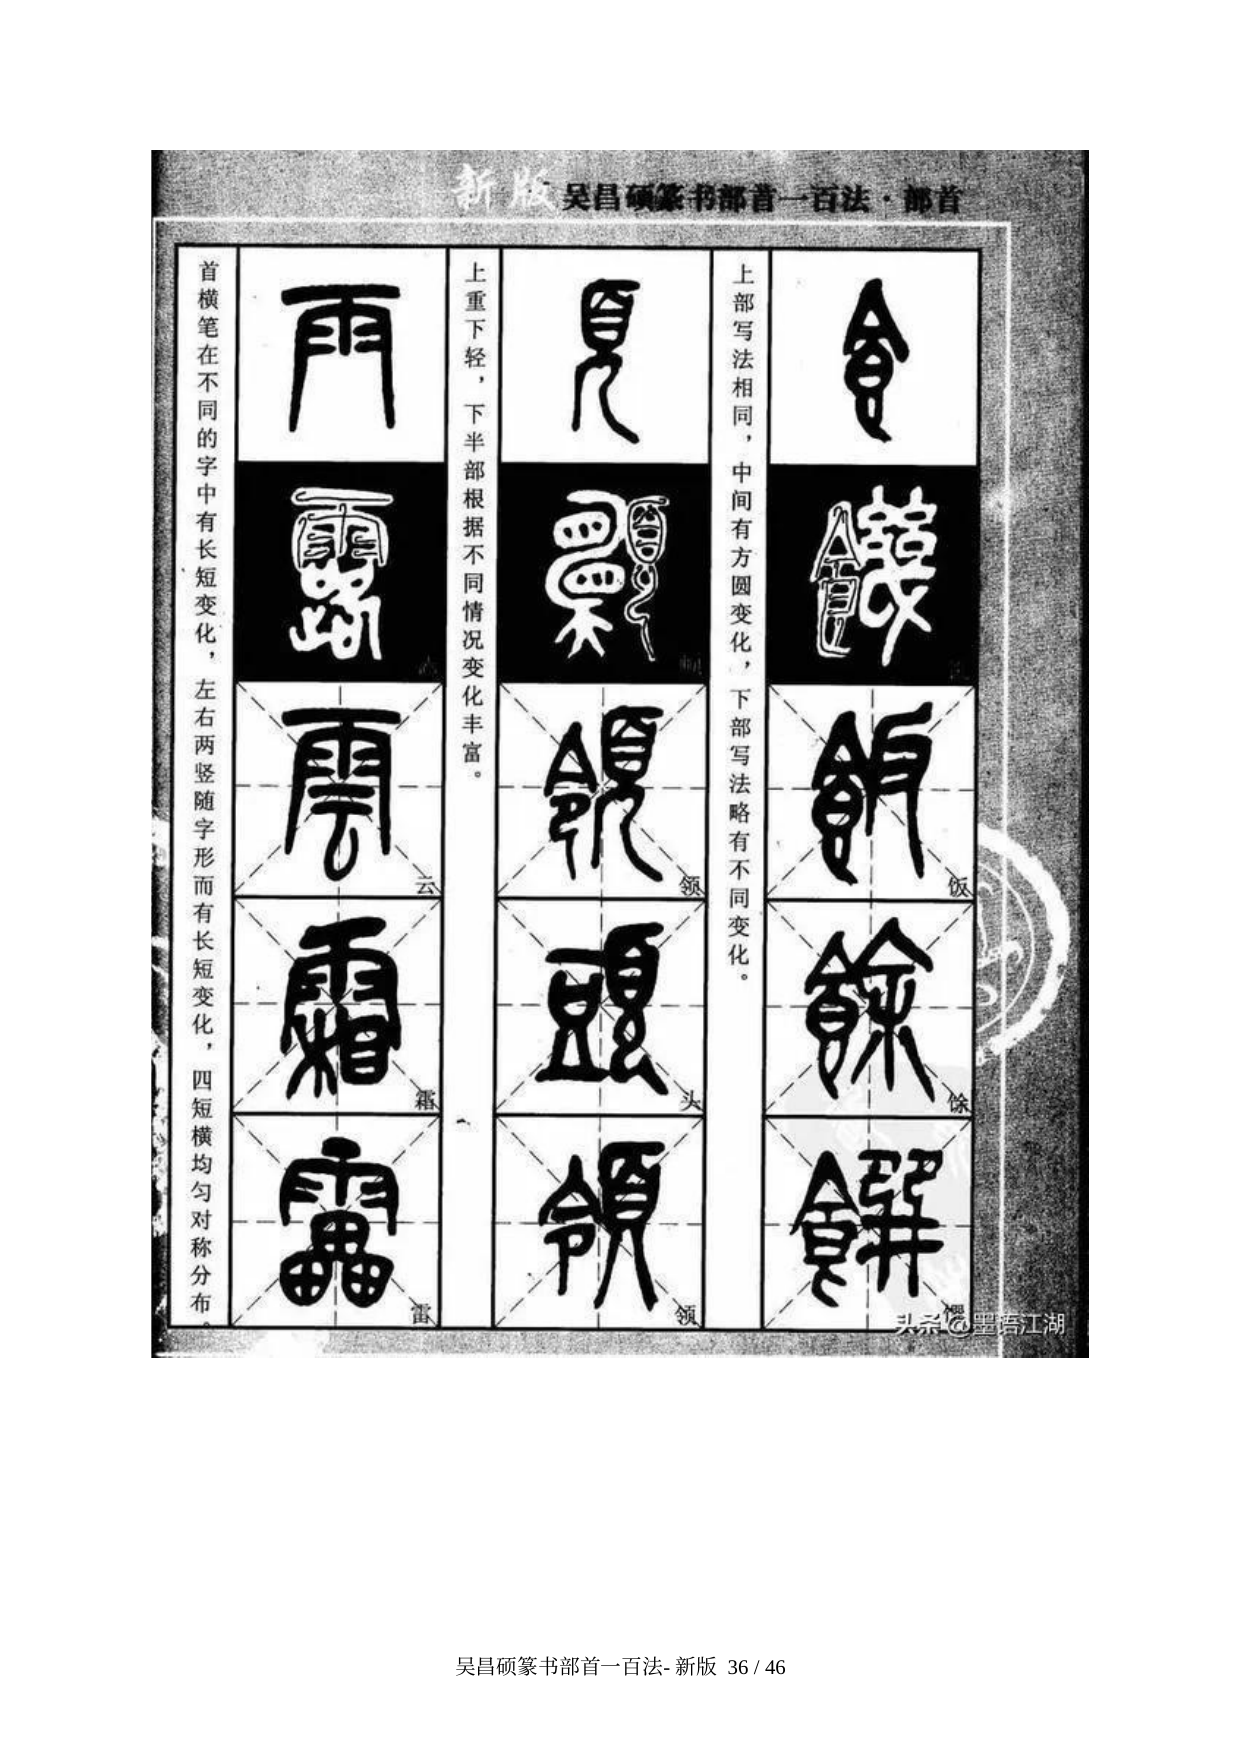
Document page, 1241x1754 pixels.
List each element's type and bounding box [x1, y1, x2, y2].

picture [151, 150, 1089, 1358]
